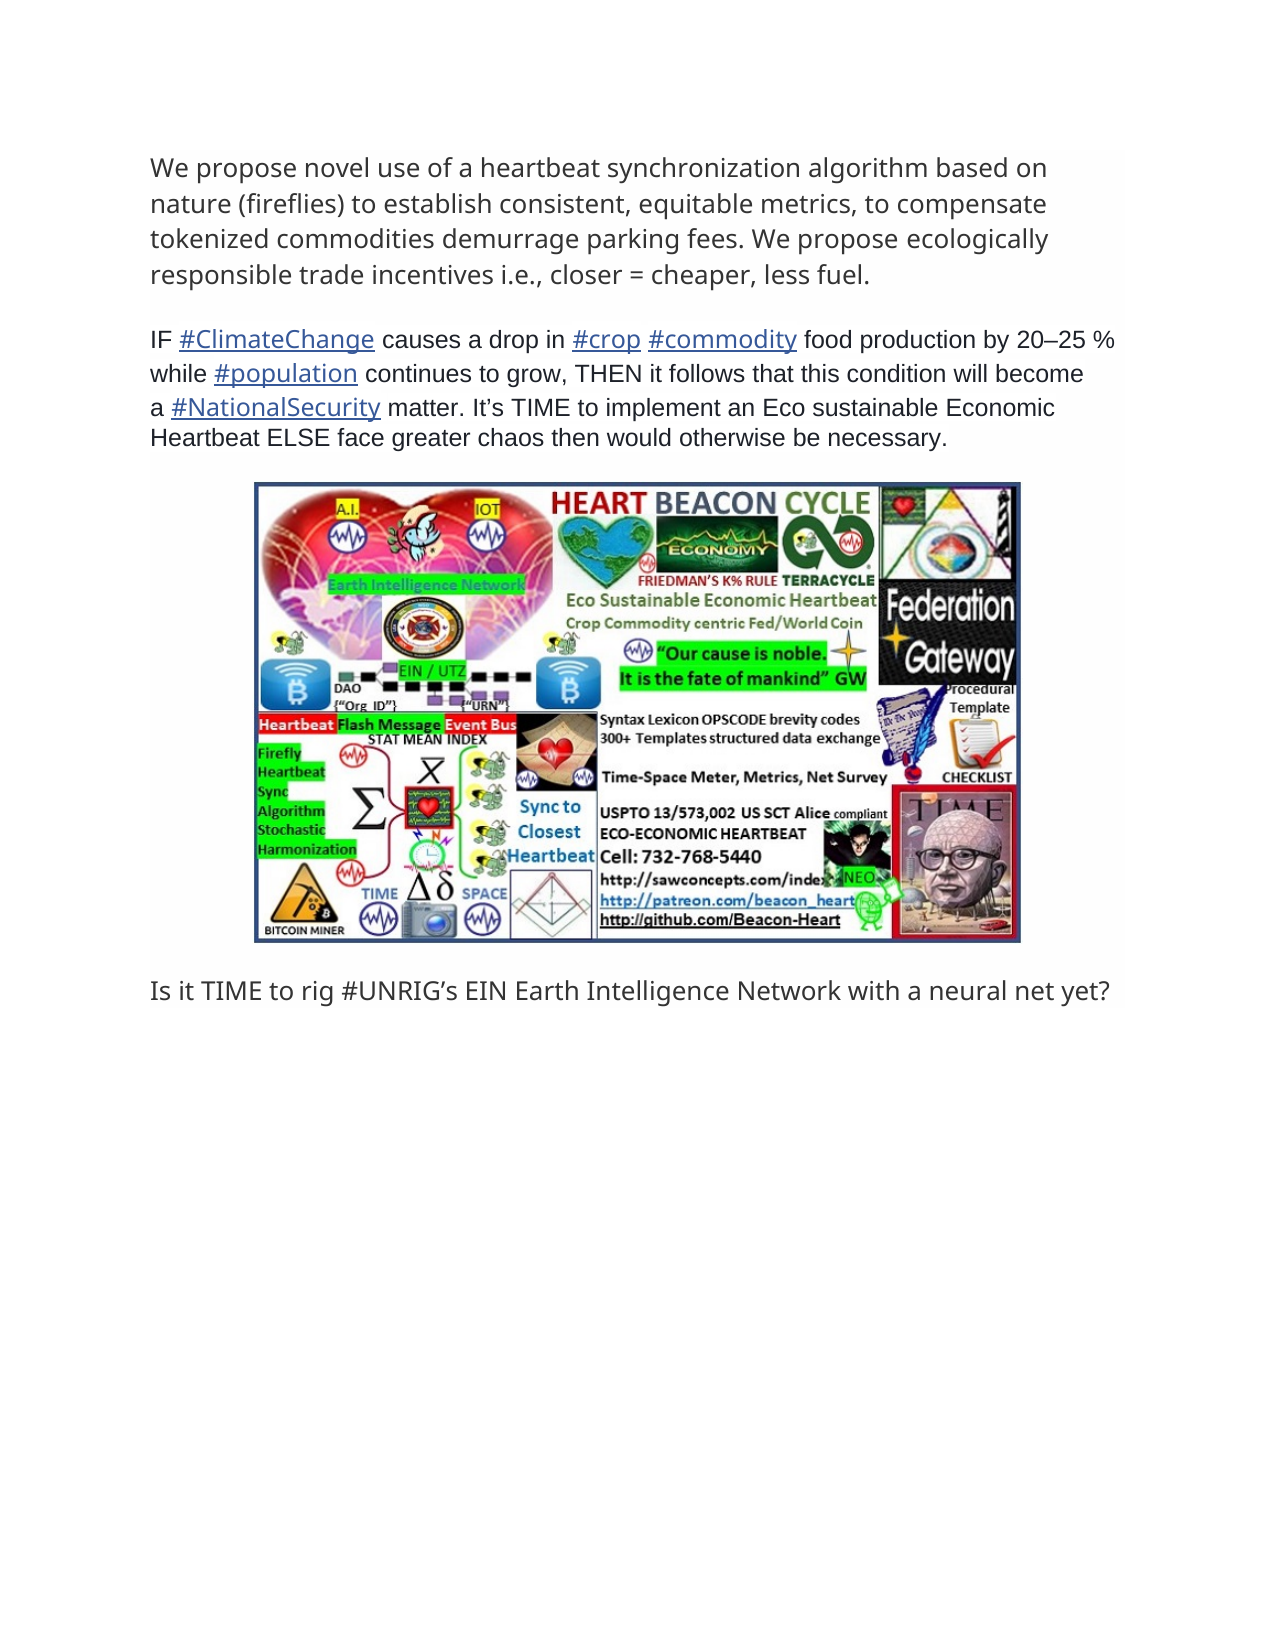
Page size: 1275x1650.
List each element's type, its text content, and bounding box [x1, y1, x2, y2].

text IF #ClimateChange causes a drop in #crop #commodity food production by 20–25 % while #population continues to grow, THEN it follows that this condition will become a #NationalSecurity matter. It’s TIME to implement an Eco sustainable Economic Heartbeat ELSE face greater chaos then would otherwise be necessary. [150, 321, 1125, 452]
text We propose novel use of a heartbeat synchronization algorithm based on nature (fireflies) to establish consistent, equitable metrics, to compensate tokenized commodities demurrage parking fees. We propose ecologically responsible trade incentives i.e., closer = cheaper, less fuel. [150, 150, 1125, 292]
picture [252, 481, 1023, 944]
text Is it TIME to rig #UNRIG’s EIN Earth Intelligence Network with a neural net yet? [150, 973, 1125, 1008]
